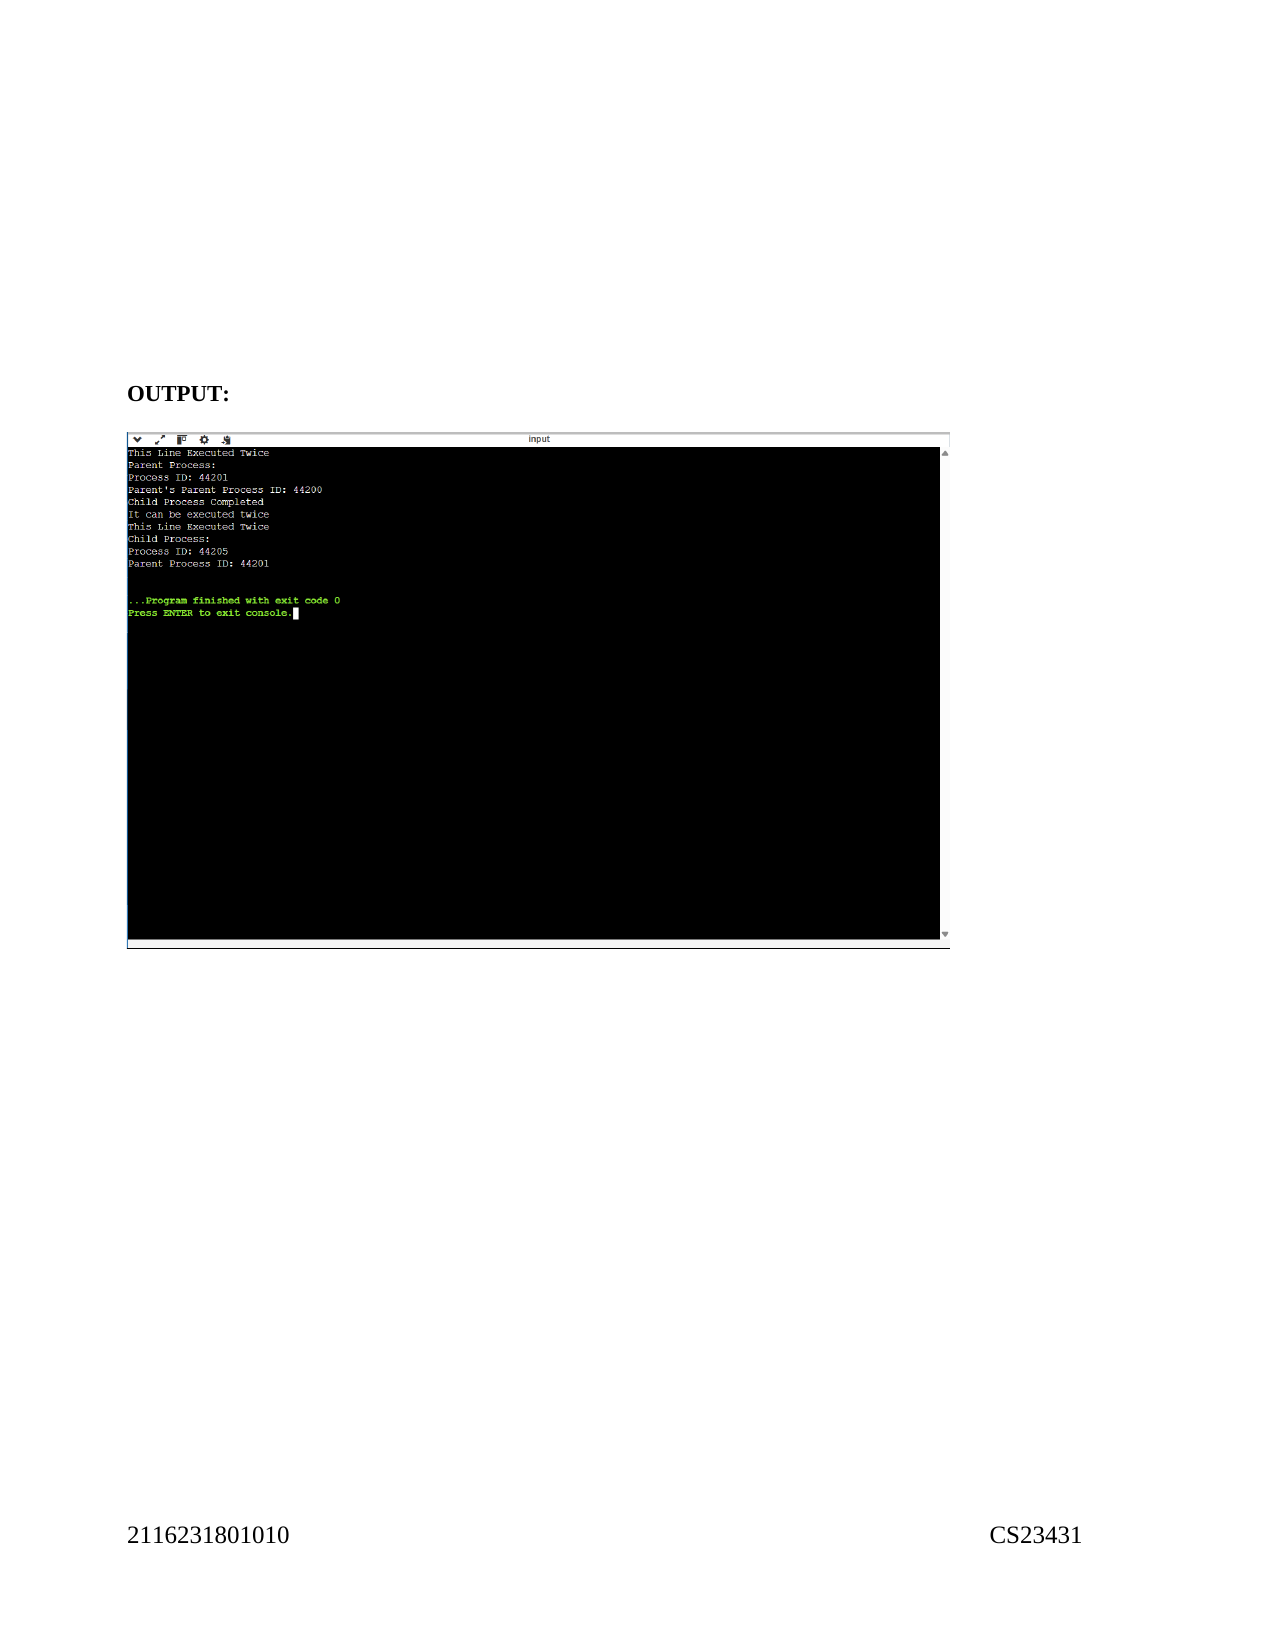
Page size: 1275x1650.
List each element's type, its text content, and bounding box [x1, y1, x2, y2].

text OUTPUT: [127, 379, 1154, 406]
picture [126, 432, 950, 949]
